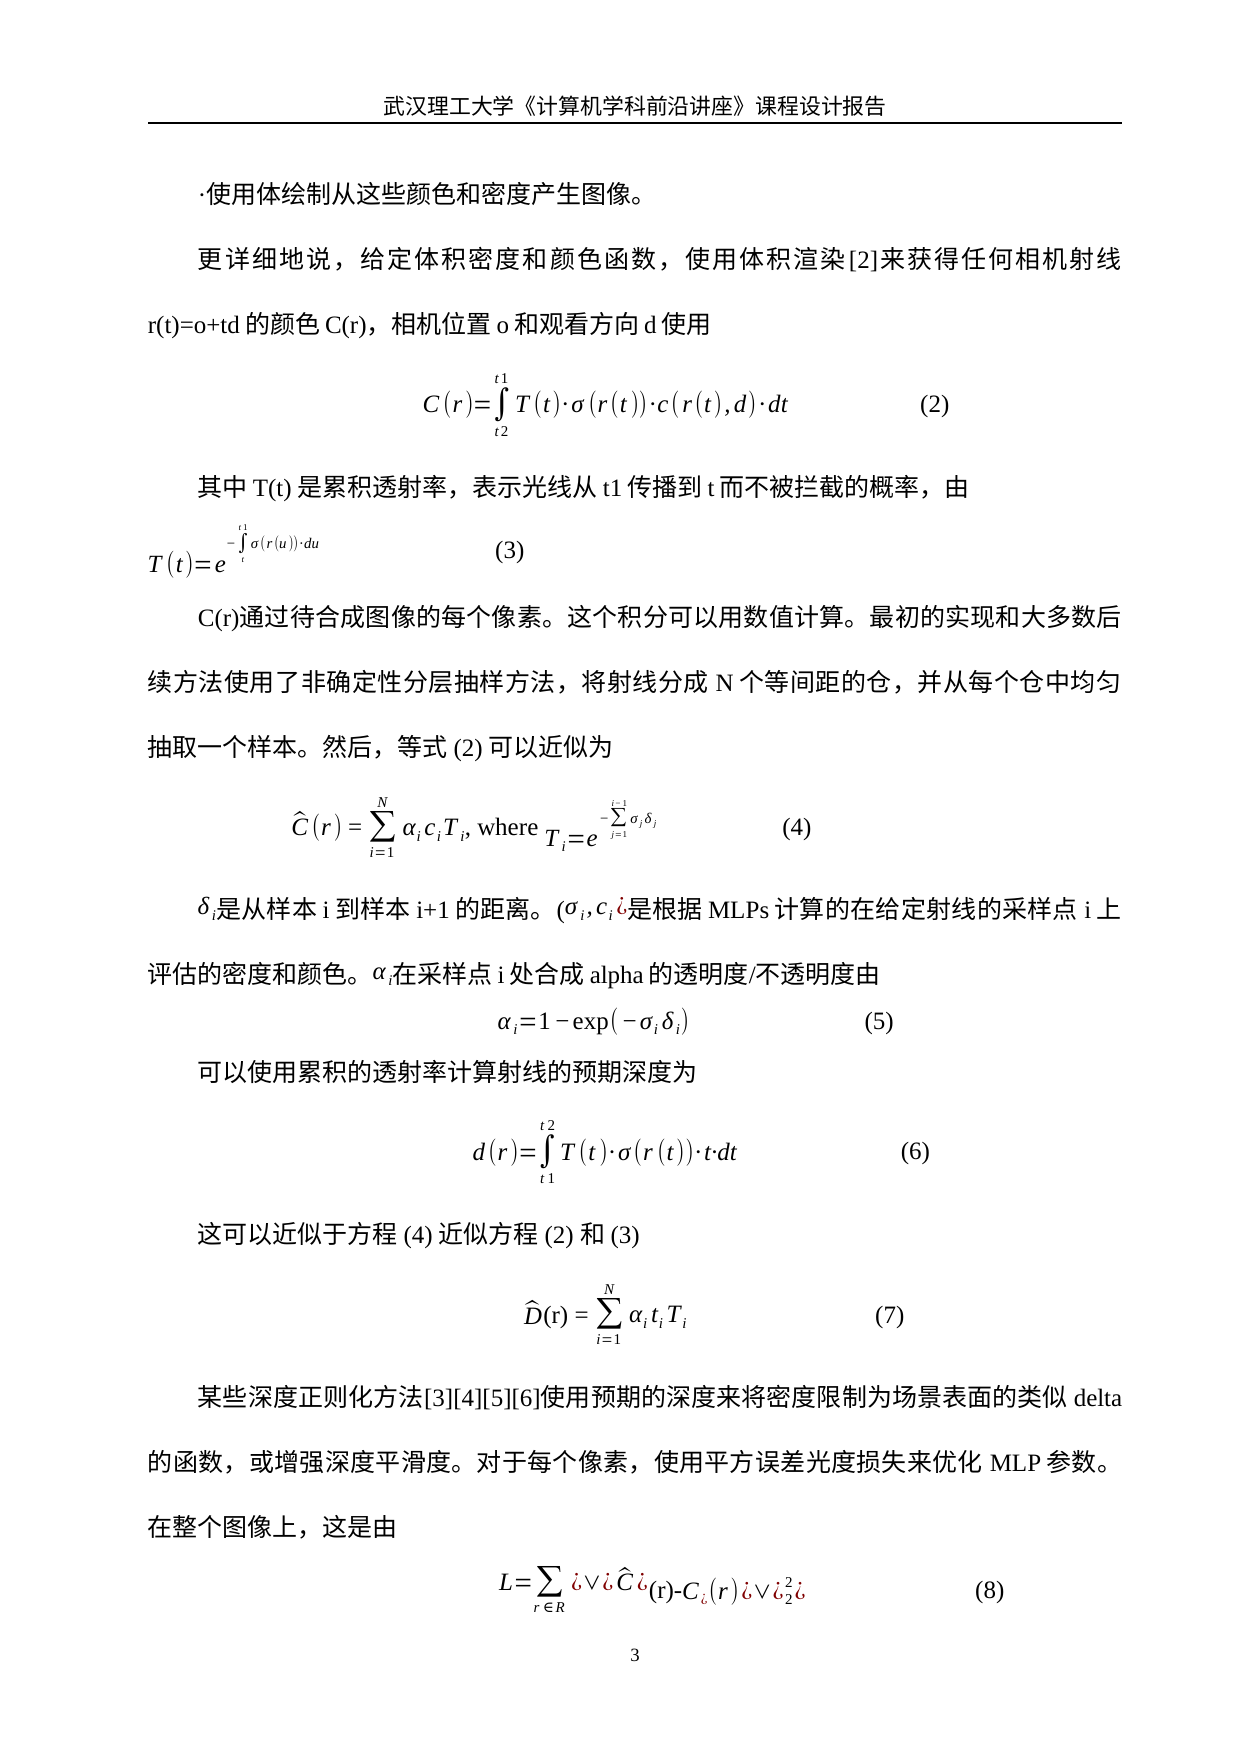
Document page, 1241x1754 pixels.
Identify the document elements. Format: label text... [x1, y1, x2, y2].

text 更详细地说，给定体积密度和颜色函数，使用体积渲染[2]来获得任何相机射线r(t)=o+td的颜色C(r)，相机位置o和观看方向d使用 [148, 226, 1122, 356]
text ·使用体绘制从这些颜色和密度产生图像。 [148, 161, 1122, 226]
text 其中T(t) 是累积透射率，表示光线从t1传播到t而不被拦截的概率，由 [198, 453, 1122, 518]
text (6) [148, 1103, 1122, 1201]
text (r)- (8) [148, 1558, 1122, 1623]
text (3) [148, 518, 1122, 583]
text 可以使用累积的透射率计算射线的预期深度为 [148, 1038, 1122, 1103]
text = , where (4) [148, 778, 1122, 876]
text C(r)通过待合成图像的每个像素。这个积分可以用数值计算。最初的实现和大多数后续方法使用了非确定性分层抽样方法，将射线分成N个等间距的仓，并从每个仓中均匀抽取一个样本。然后，等式 (2) 可以近似为 [148, 583, 1122, 778]
text 某些深度正则化方法[3][4][5][6]使用预期的深度来将密度限制为场景表面的类似delta的函数，或增强深度平滑度。对于每个像素，使用平方误差光度损失来优化MLP参数。在整个图像上，这是由 [148, 1363, 1122, 1558]
text (2) [148, 356, 1122, 453]
text 是从样本i到样本i+1的距离。(是根据MLPs计算的在给定射线的采样点i上评估的密度和颜色。在采样点i处合成alpha的透明度/不透明度由 [148, 876, 1122, 1006]
text 这可以近似于方程 (4) 近似方程 (2) 和 (3) [148, 1201, 1122, 1266]
text (5) [148, 1006, 1122, 1038]
text (r) = (7) [148, 1266, 1122, 1363]
